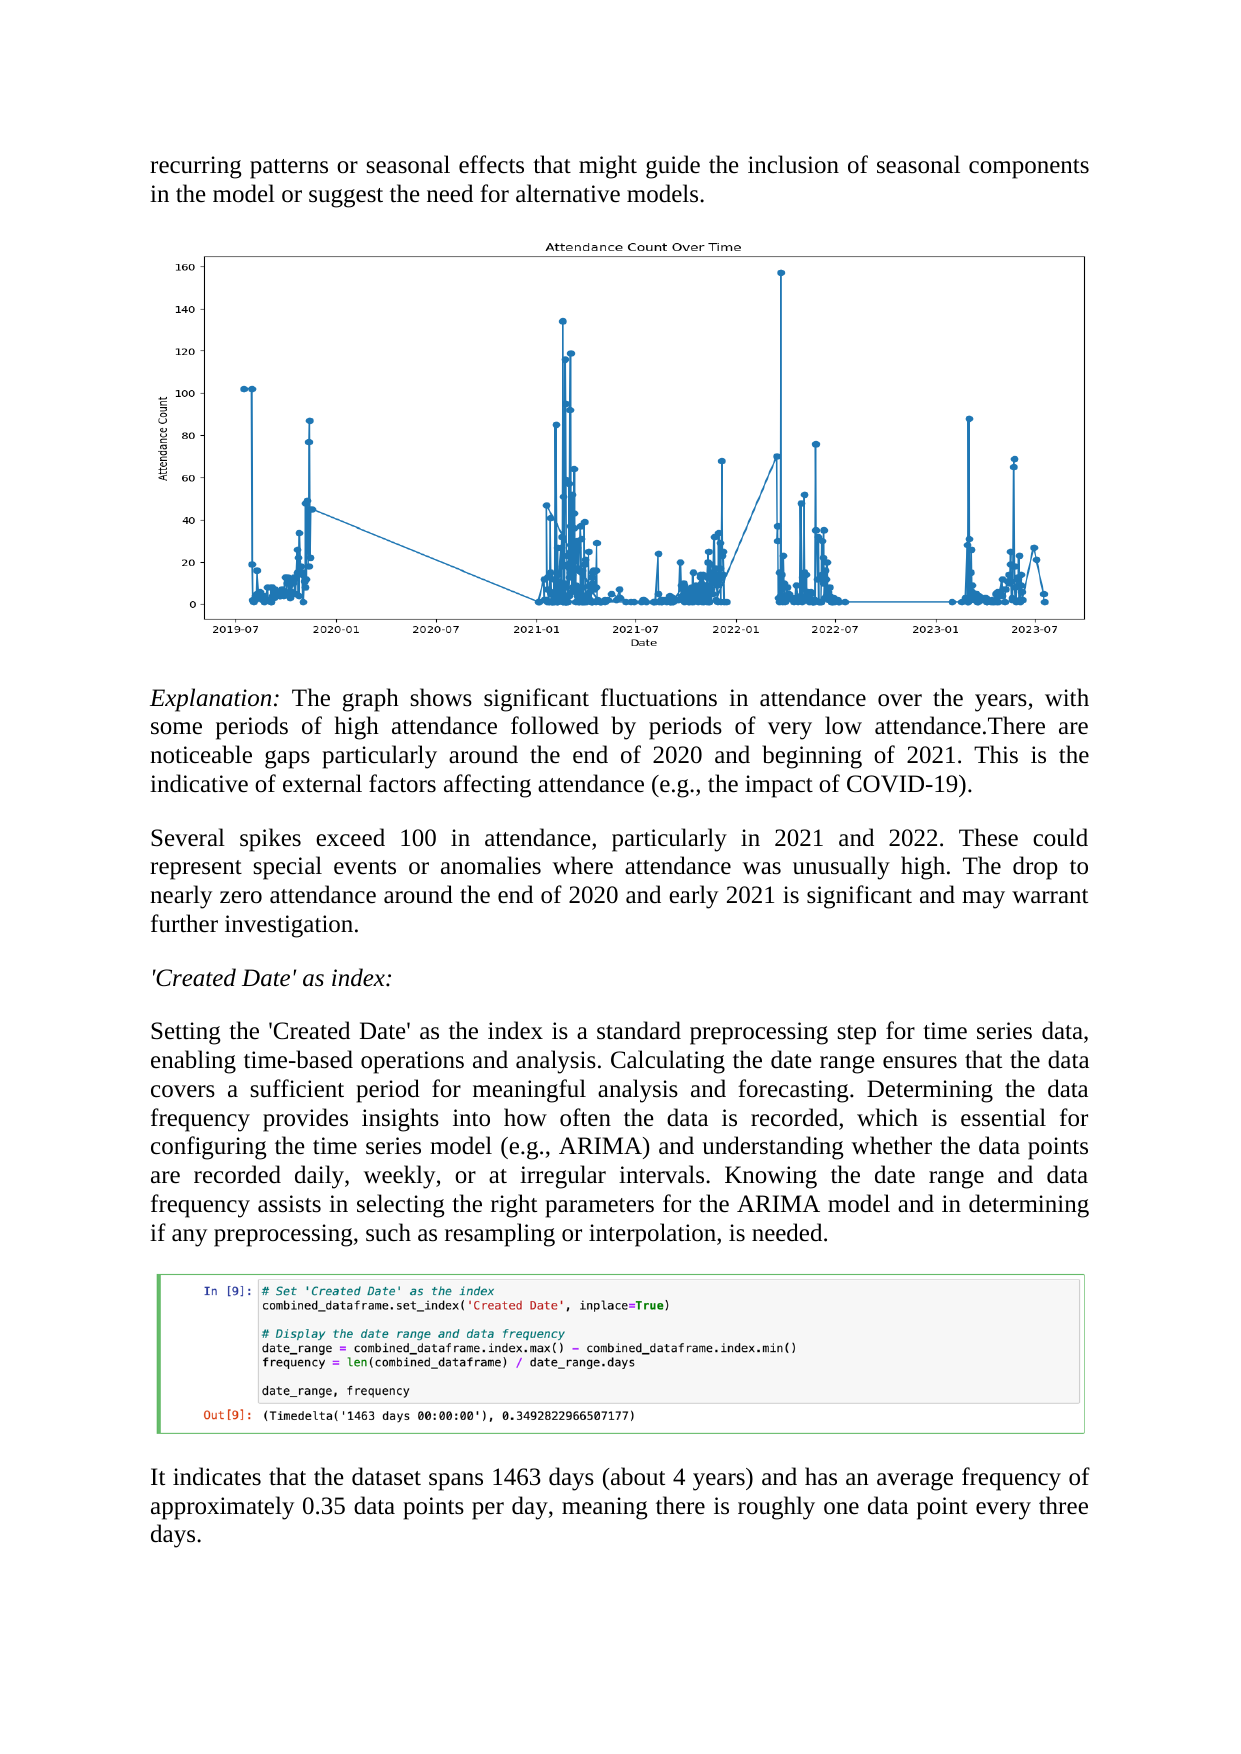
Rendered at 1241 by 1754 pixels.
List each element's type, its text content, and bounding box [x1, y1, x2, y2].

picture [150, 1271, 1091, 1437]
text 'Created Date' as index: [150, 963, 1090, 991]
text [150, 150, 1090, 207]
text It indicates that the dataset spans 1463 days (about 4 years) and has an average frequency of approximately 0.35 data points per day, meaning there is roughly one data point every three days. [150, 1462, 1090, 1548]
text Several spikes exceed 100 in attendance, particularly in 2021 and 2022. These could represent special events or anomalies where attendance was unusually high. The drop to nearly zero attendance around the end of 2020 and early 2021 is significant and may warrant further investigation. [150, 823, 1090, 938]
picture [150, 236, 1091, 654]
text Setting the 'Created Date' as the index is a standard preprocessing step for time series data, enabling time-based operations and analysis. Calculating the date range ensures that the data covers a sufficient period for meaningful analysis and forecasting. Determining the data frequency provides insights into how often the data is recorded, which is essential for configuring the time series model (e.g., ARIMA) and understanding whether the data points are recorded daily, weekly, or at irregular intervals. Knowing the date range and data frequency assists in selecting the right parameters for the ARIMA model and in determining if any preprocessing, such as resampling or interpolation, is needed. [150, 1016, 1090, 1246]
text Explanation: The graph shows significant fluctuations in attendance over the years, with some periods of high attendance followed by periods of very low attendance.There are noticeable gaps particularly around the end of 2020 and beginning of 2021. This is the indicative of external factors affecting attendance (e.g., the impact of COVID-19). [150, 683, 1090, 798]
